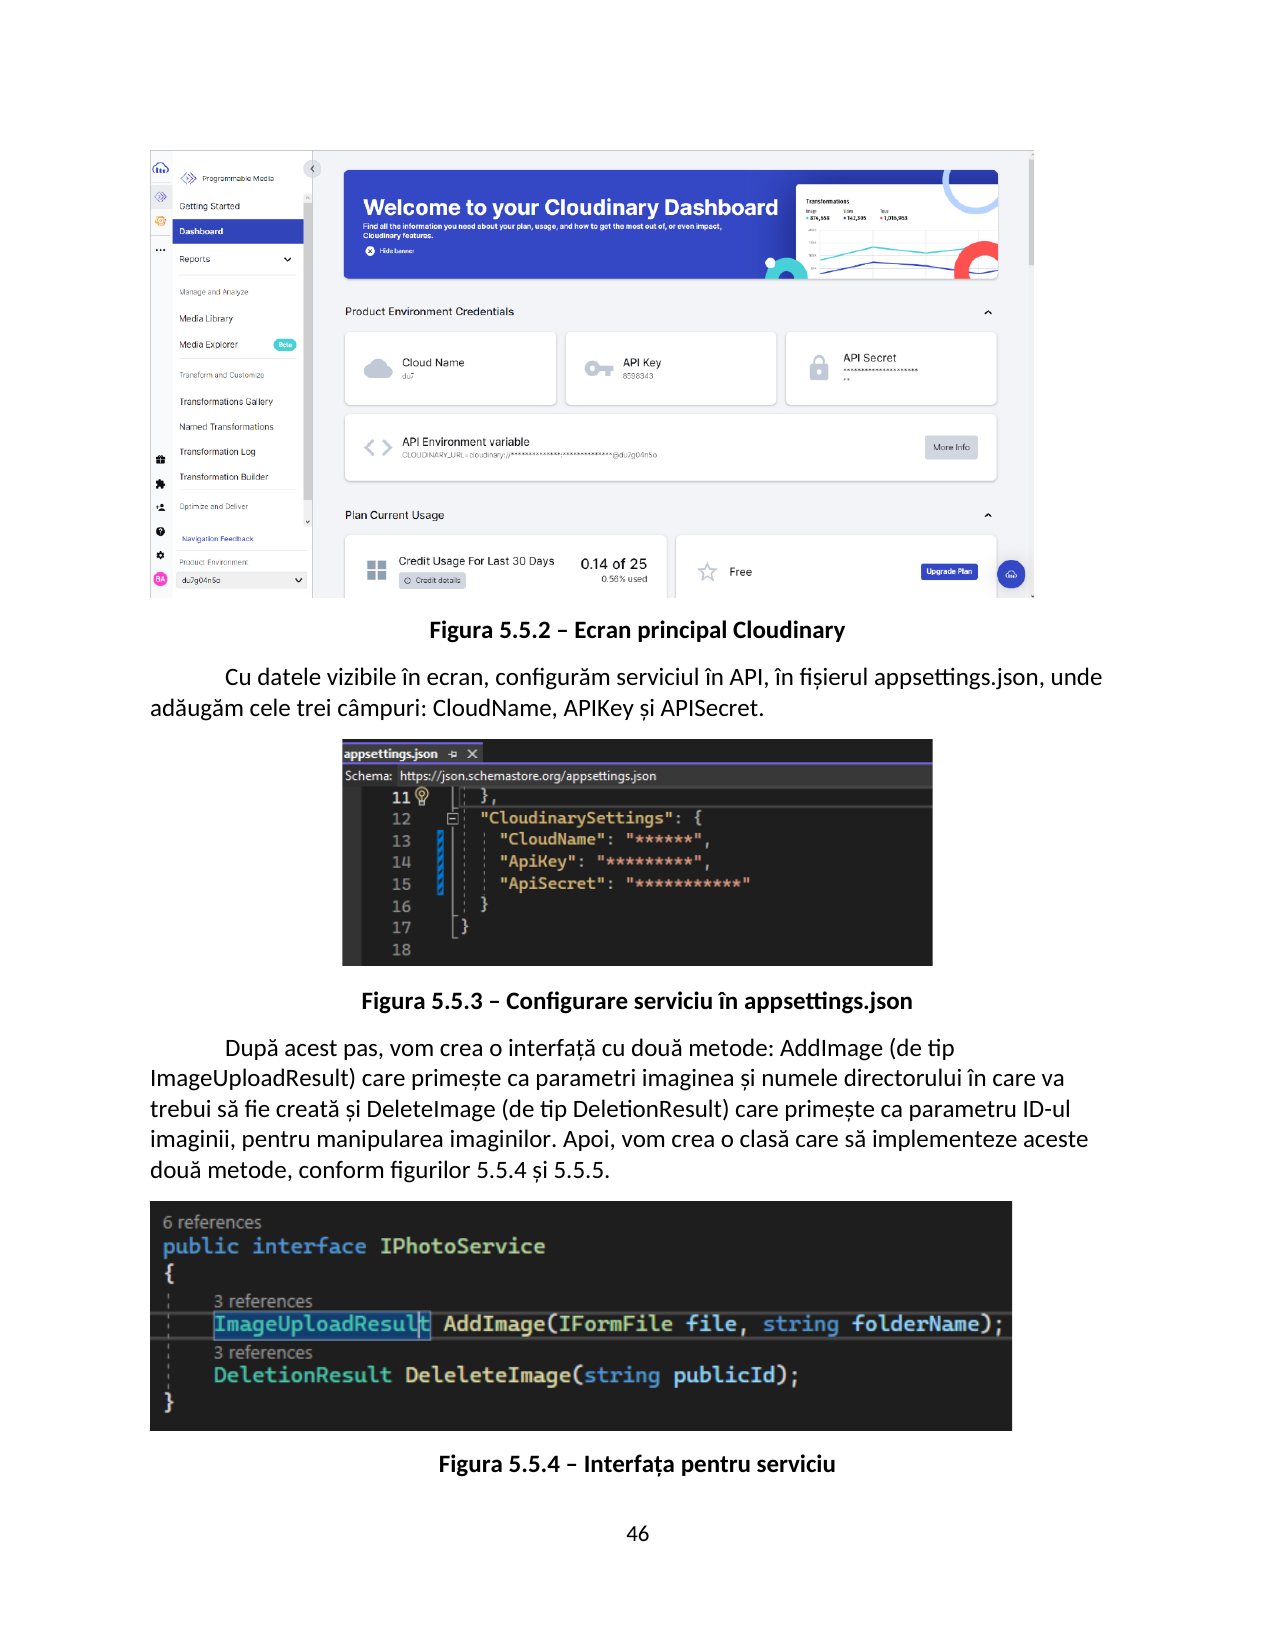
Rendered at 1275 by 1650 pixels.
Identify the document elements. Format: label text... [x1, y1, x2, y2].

picture [342, 739, 933, 966]
text După acest pas, vom crea o interfață cu două metode: AddImage (de tip ImageUploadResult) care primește ca parametri imaginea și numele directorului în care va trebui să fie creată și DeleteImage (de tip DeletionResult) care primește ca parametru ID-ul imaginii, pentru manipularea imaginilor. Apoi, vom crea o clasă care să implementeze aceste două metode, conform figurilor 5.5.4 și 5.5.5. [150, 1032, 1125, 1185]
text Figura 5.5.3 – Configurare serviciu în appsettings.json [150, 985, 1125, 1015]
picture [150, 150, 1035, 598]
picture [150, 1201, 1013, 1431]
text Figura 5.5.2 – Ecran principal Cloudinary [150, 614, 1125, 645]
text Figura 5.5.4 – Interfața pentru serviciu [150, 1448, 1125, 1478]
text Cu datele vizibile în ecran, configurăm serviciul în API, în fișierul appsettings.json, unde adăugăm cele trei câmpuri: CloudName, APIKey și APISecret. [150, 661, 1125, 722]
